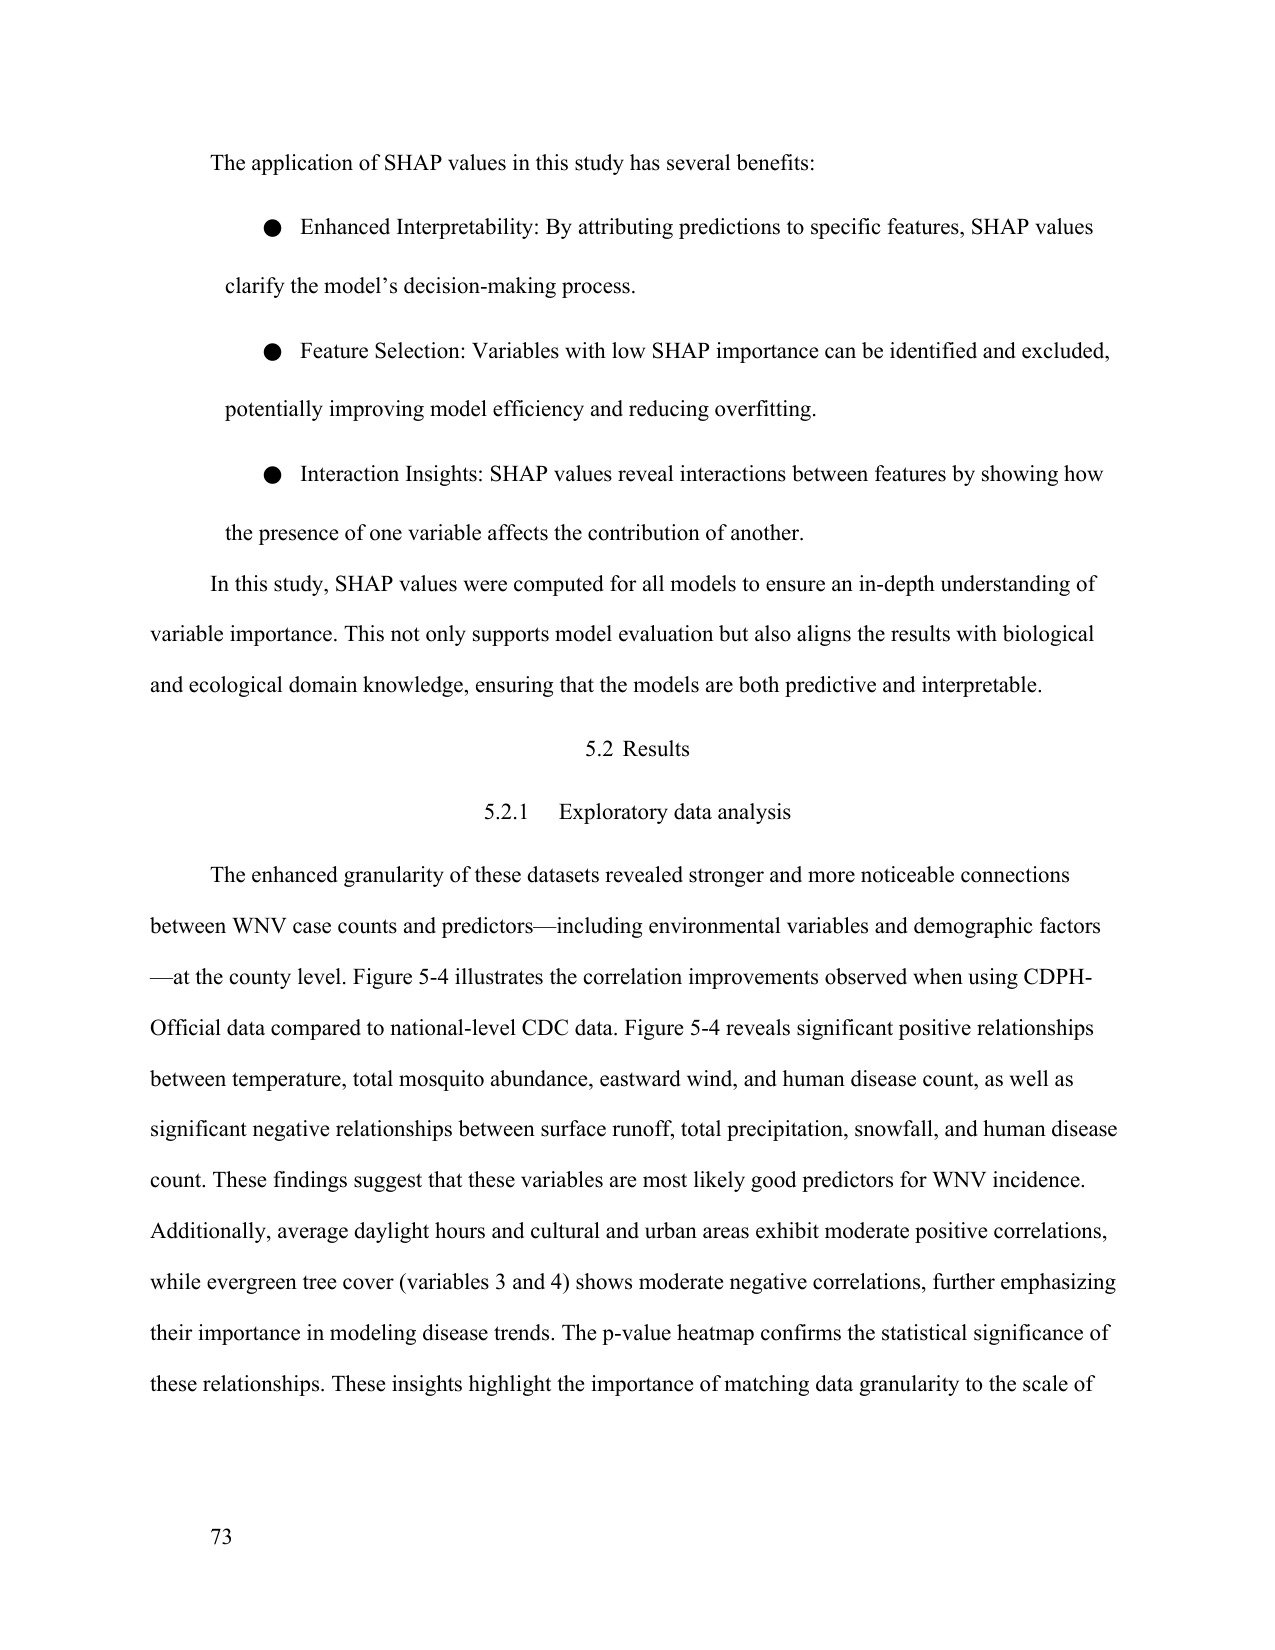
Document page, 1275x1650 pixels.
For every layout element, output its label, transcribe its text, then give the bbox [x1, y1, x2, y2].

subtitle Results [150, 736, 1125, 761]
subtitle Exploratory data analysis [150, 799, 1125, 824]
list Interaction Insights: SHAP values reveal interactions between features by showing how the presence of one variable affects the contribution of another. [225, 447, 1125, 545]
text In this study, SHAP values were computed for all models to ensure an in-depth understanding of variable importance. This not only supports model evaluation but also aligns the results with biological and ecological domain knowledge, ensuring that the models are both predictive and interpretable. [150, 571, 1125, 698]
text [150, 862, 1125, 1396]
list Feature Selection: Variables with low SHAP importance can be identified and excluded, potentially improving model efficiency and reducing overfitting. [225, 324, 1125, 422]
list Enhanced Interpretability: By attributing predictions to specific features, SHAP values clarify the model’s decision-making process. [225, 201, 1125, 299]
text The application of SHAP values in this study has several benefits: [150, 150, 1125, 175]
